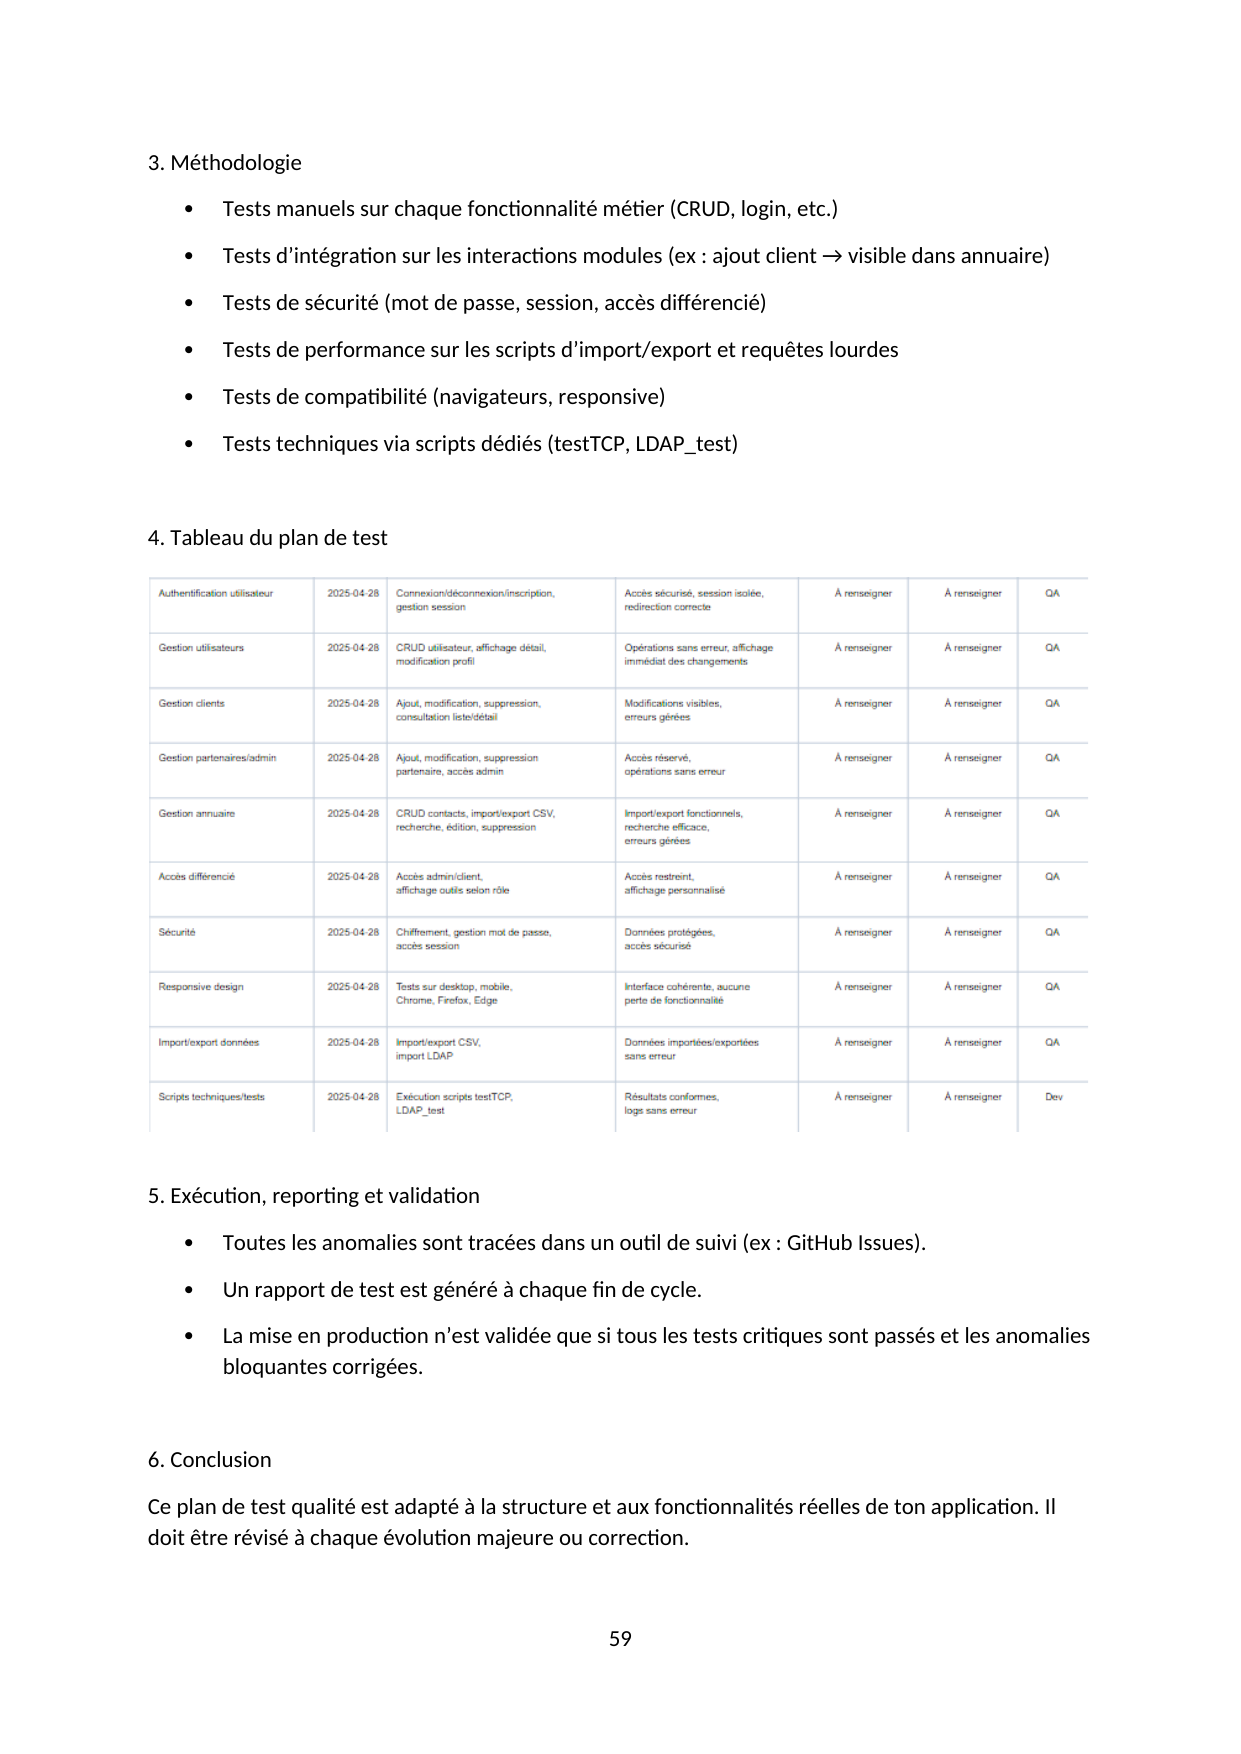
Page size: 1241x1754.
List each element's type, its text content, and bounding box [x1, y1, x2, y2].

list Tests manuels sur chaque fonctionnalité métier (CRUD, login, etc.) [185, 194, 1093, 222]
list Tests de sécurité (mot de passe, session, accès différencié) [185, 288, 1093, 316]
list La mise en production n’est validée que si tous les tests critiques sont passés et les anomalies bloquantes corrigées. [185, 1322, 1093, 1380]
text 6. Conclusion [148, 1446, 1093, 1474]
list Tests de compatibilité (navigateurs, responsive) [185, 382, 1093, 410]
text 3. Méthodologie [148, 148, 1093, 176]
text 4. Tableau du plan de test [148, 523, 1093, 551]
list Toutes les anomalies sont tracées dans un outil de suivi (ex : GitHub Issues). [185, 1228, 1093, 1256]
text Ce plan de test qualité est adapté à la structure et aux fonctionnalités réelles de ton application. Il doit être révisé à chaque évolution majeure ou correction. [148, 1492, 1093, 1551]
list Tests d’intégration sur les interactions modules (ex : ajout client → visible dans annuaire) [185, 241, 1093, 269]
list Tests techniques via scripts dédiés (testTCP, LDAP_test) [185, 429, 1093, 457]
picture [147, 577, 1087, 1130]
list Tests de performance sur les scripts d’import/export et requêtes lourdes [185, 335, 1093, 363]
list Un rapport de test est généré à chaque fin de cycle. [185, 1275, 1093, 1303]
